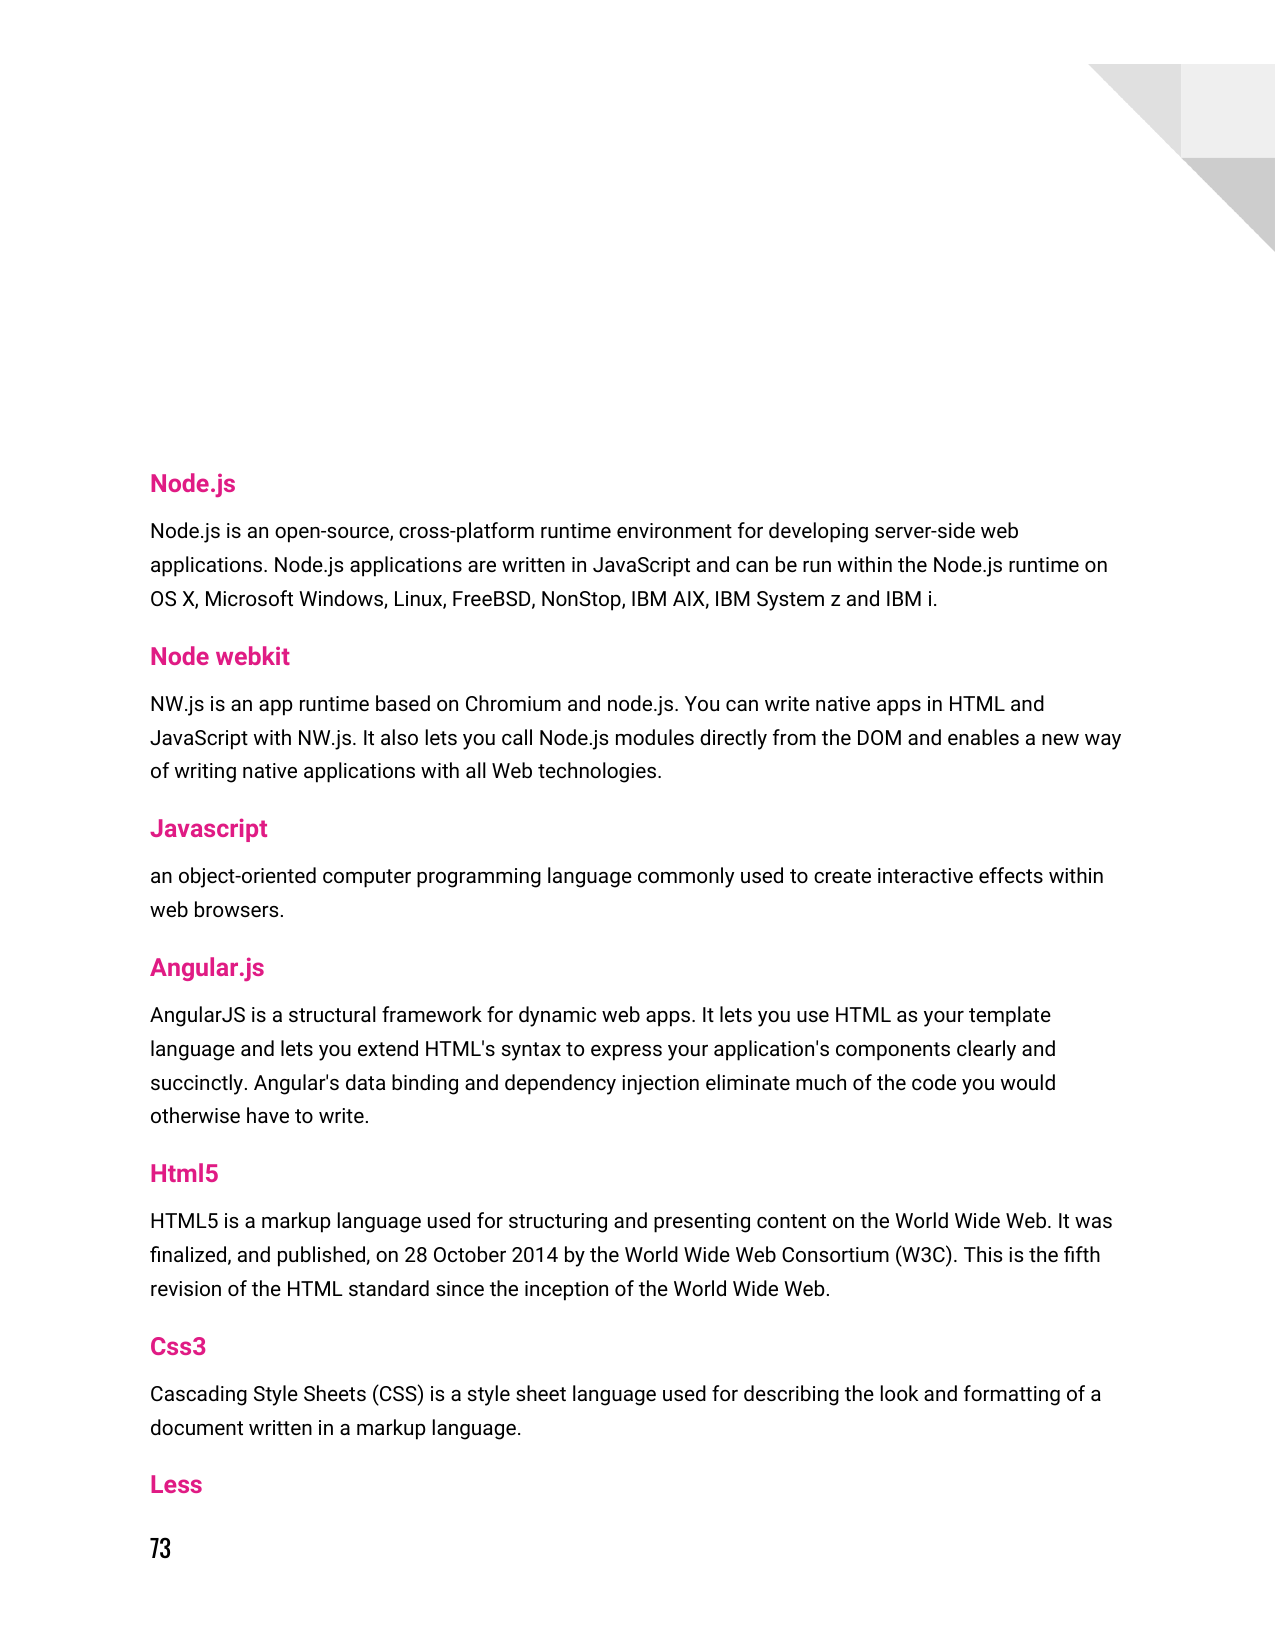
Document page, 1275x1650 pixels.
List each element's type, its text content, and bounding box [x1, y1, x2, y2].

subtitle Angular.js [150, 953, 1125, 982]
subtitle Css3 [150, 1332, 1125, 1361]
subtitle Javascript [150, 814, 1125, 843]
text NW.js is an app runtime based on Chromium and node.js. You can write native apps in HTML and JavaScript with NW.js. It also lets you call Node.js modules directly from the DOM and enables a new way of writing native applications with all Web technologies. [150, 692, 1125, 784]
text an object-oriented computer programming language commonly used to create interactive effects within web browsers. [150, 864, 1125, 922]
subtitle Node.js [150, 469, 1125, 498]
subtitle Html5 [150, 1159, 1125, 1188]
picture [1087, 64, 1275, 252]
text HTML5 is a markup language used for structuring and presenting content on the World Wide Web. It was finalized, and published, on 28 October 2014 by the World Wide Web Consortium (W3C). This is the fifth revision of the HTML standard since the inception of the World Wide Web. [150, 1209, 1125, 1301]
text Cascading Style Sheets (CSS) is a style sheet language used for describing the look and formatting of a document written in a markup language. [150, 1382, 1125, 1440]
text AngularJS is a structural framework for dynamic web apps. It lets you use HTML as your template language and lets you extend HTML's syntax to express your application's components clearly and succinctly. Angular's data binding and dependency injection eliminate much of the code you would otherwise have to write. [150, 1003, 1125, 1129]
subtitle Node webkit [150, 642, 1125, 671]
text Node.js is an open-source, cross-platform runtime environment for developing server-side web applications. Node.js applications are written in JavaScript and can be run within the Node.js runtime on OS X, Microsoft Windows, Linux, FreeBSD, NonStop, IBM AIX, IBM System z and IBM i. [150, 519, 1125, 611]
subtitle Less [150, 1470, 1125, 1499]
